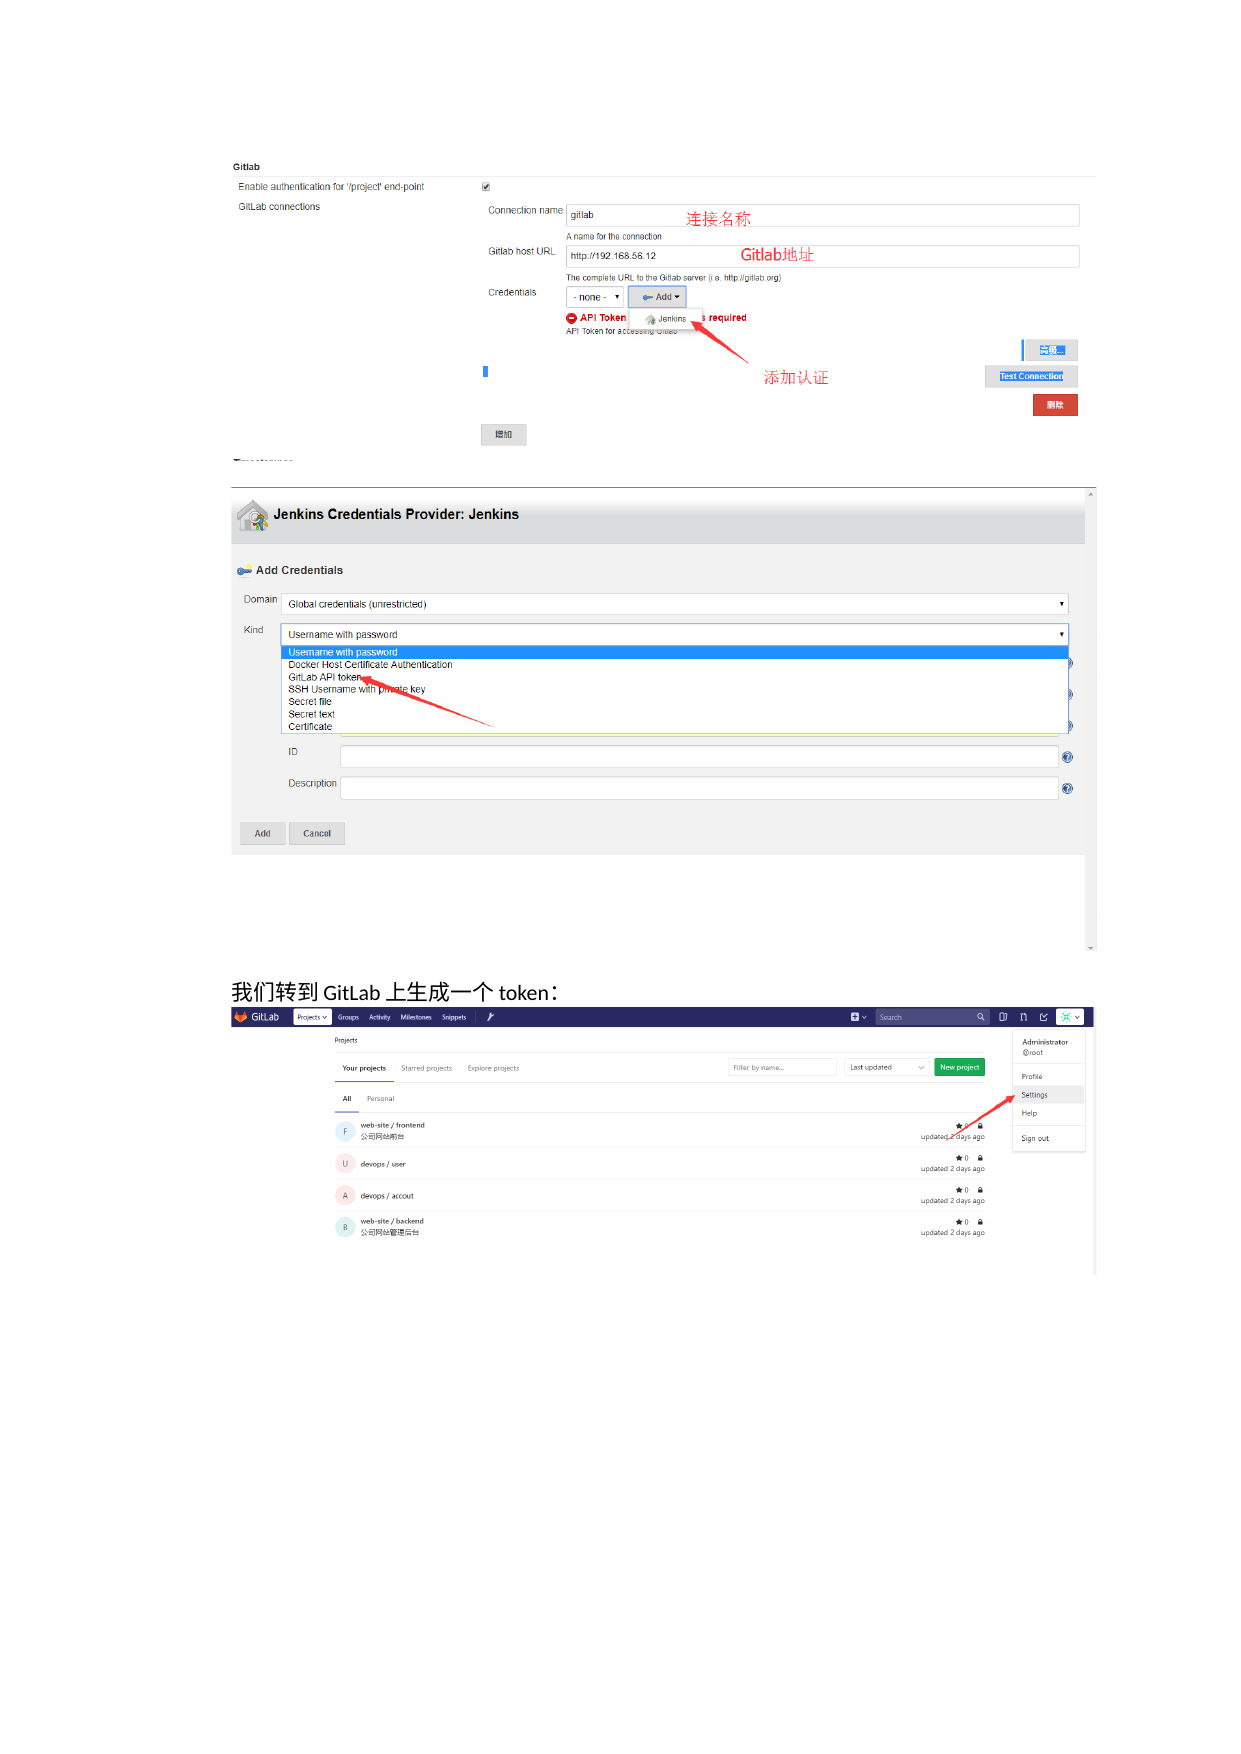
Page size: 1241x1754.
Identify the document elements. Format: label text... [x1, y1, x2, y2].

text 我们转到GitLab上生成一个token： [187, 974, 1053, 1007]
picture [231, 1007, 1097, 1275]
picture [231, 487, 1097, 951]
picture [231, 162, 1097, 461]
